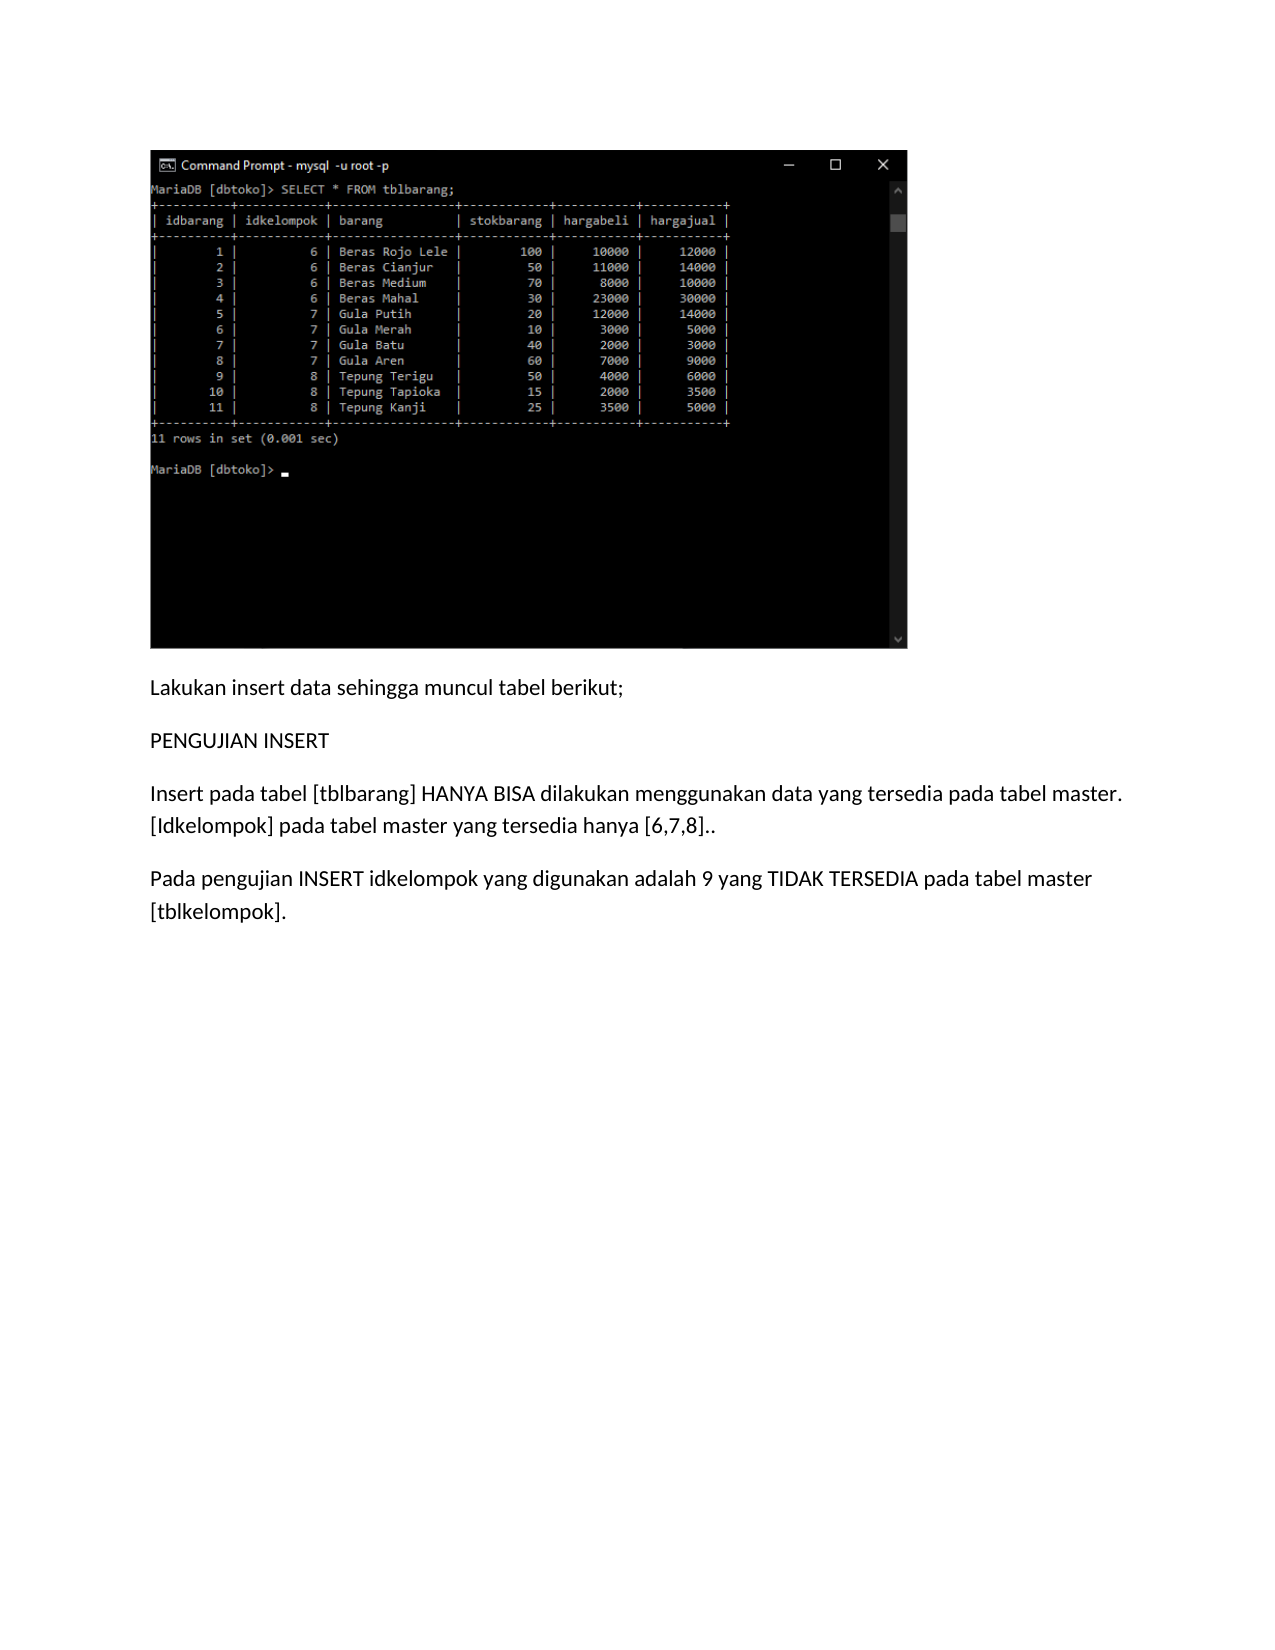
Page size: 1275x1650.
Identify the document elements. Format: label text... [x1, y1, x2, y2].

text Lakukan insert data sehingga muncul tabel berikut; [150, 673, 1125, 701]
picture [150, 150, 908, 649]
text Insert pada tabel [tblbarang] HANYA BISA dilakukan menggunakan data yang tersedia pada tabel master. [Idkelompok] pada tabel master yang tersedia hanya [6,7,8].. [150, 779, 1125, 839]
text Pada pengujian INSERT idkelompok yang digunakan adalah 9 yang TIDAK TERSEDIA pada tabel master [tblkelompok]. [150, 864, 1125, 925]
text PENGUJIAN INSERT [150, 726, 1125, 754]
